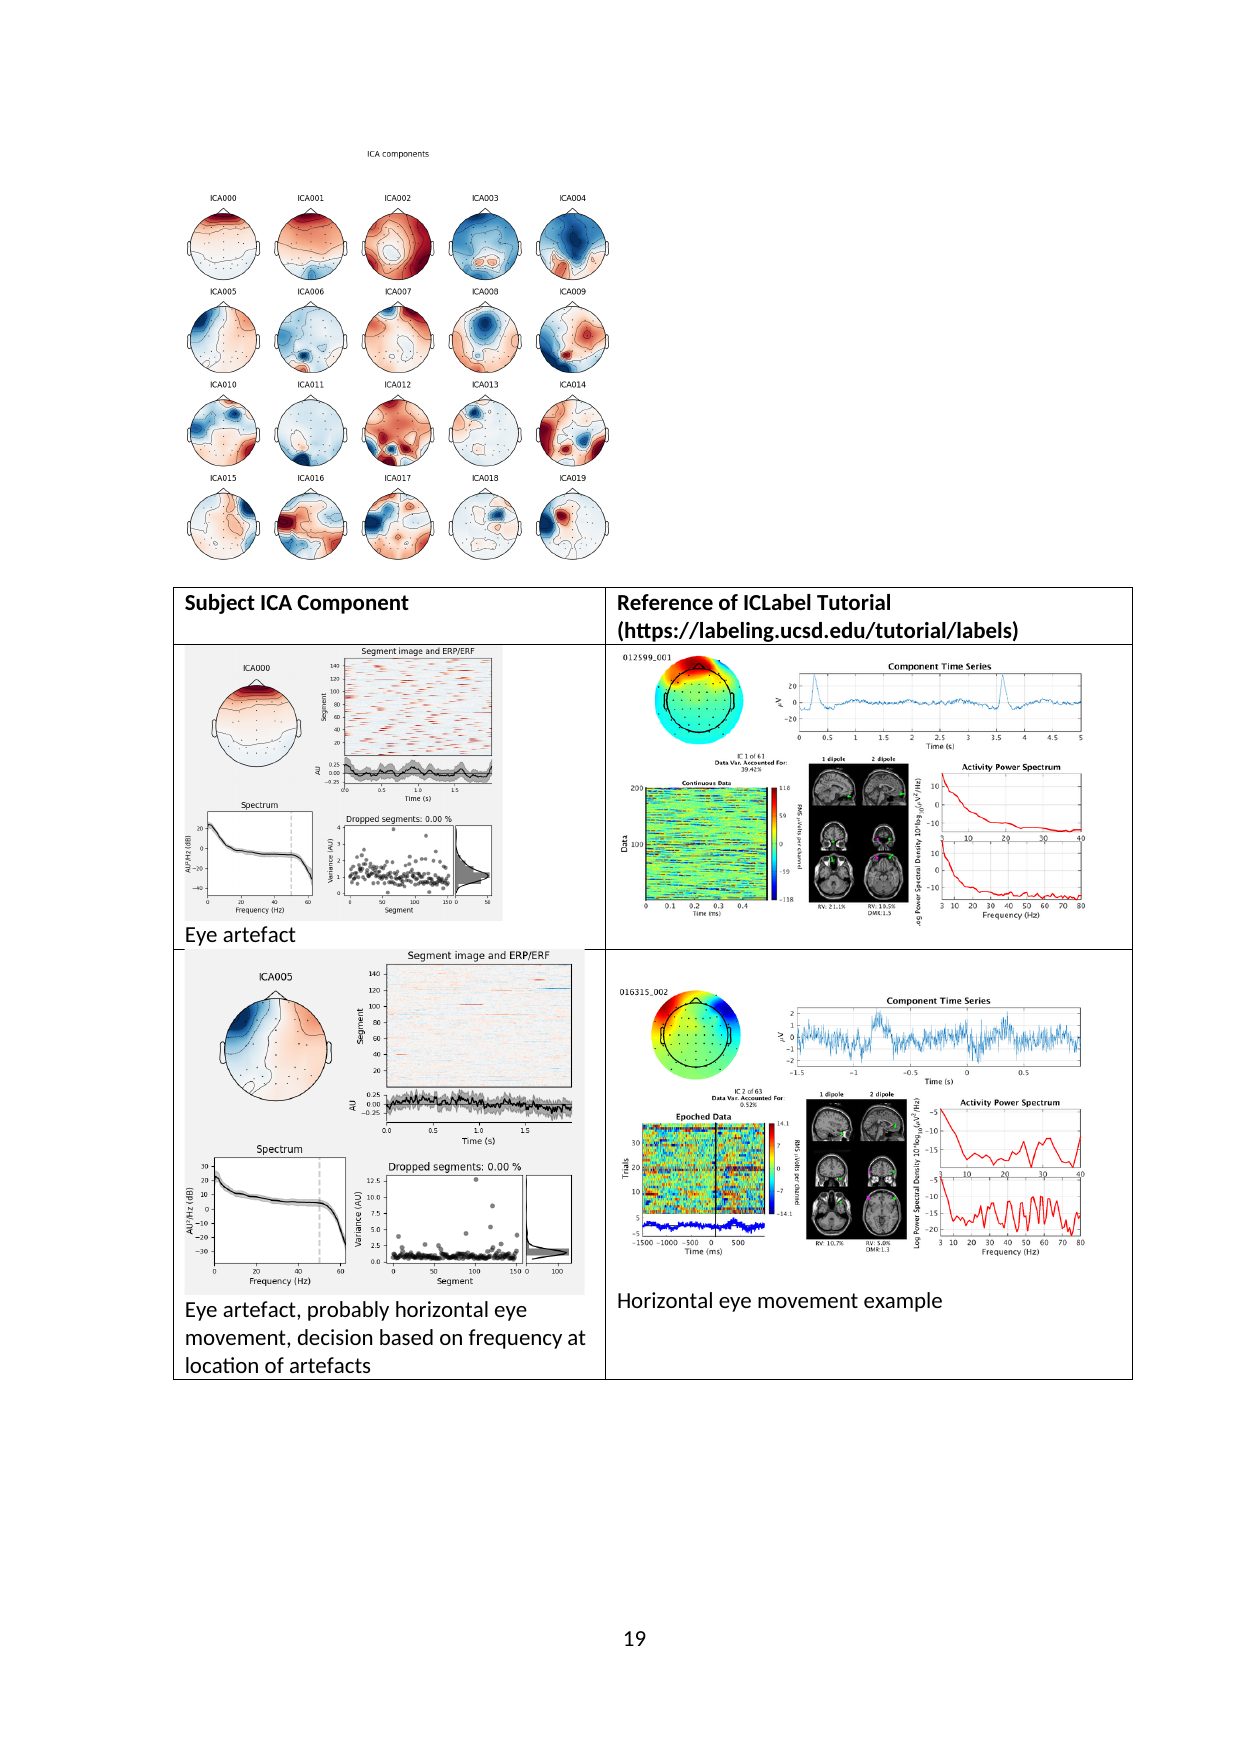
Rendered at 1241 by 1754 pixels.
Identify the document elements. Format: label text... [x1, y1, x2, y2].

picture [184, 147, 617, 569]
table_cell [606, 645, 1132, 949]
table_header Subject ICA Component [174, 588, 605, 644]
picture [616, 645, 1097, 926]
picture [616, 978, 1089, 1263]
picture [184, 645, 503, 921]
table_cell Eye artefact [174, 645, 605, 949]
table_cell Horizontal eye movement example [606, 950, 1132, 1379]
table_cell Eye artefact, probably horizontal eye movement, decision based on frequency at location of artefacts [174, 950, 605, 1379]
table_header Reference of ICLabel Tutorial (https://labeling.ucsd.edu/tutorial/labels) [606, 588, 1132, 644]
picture [184, 949, 585, 1295]
